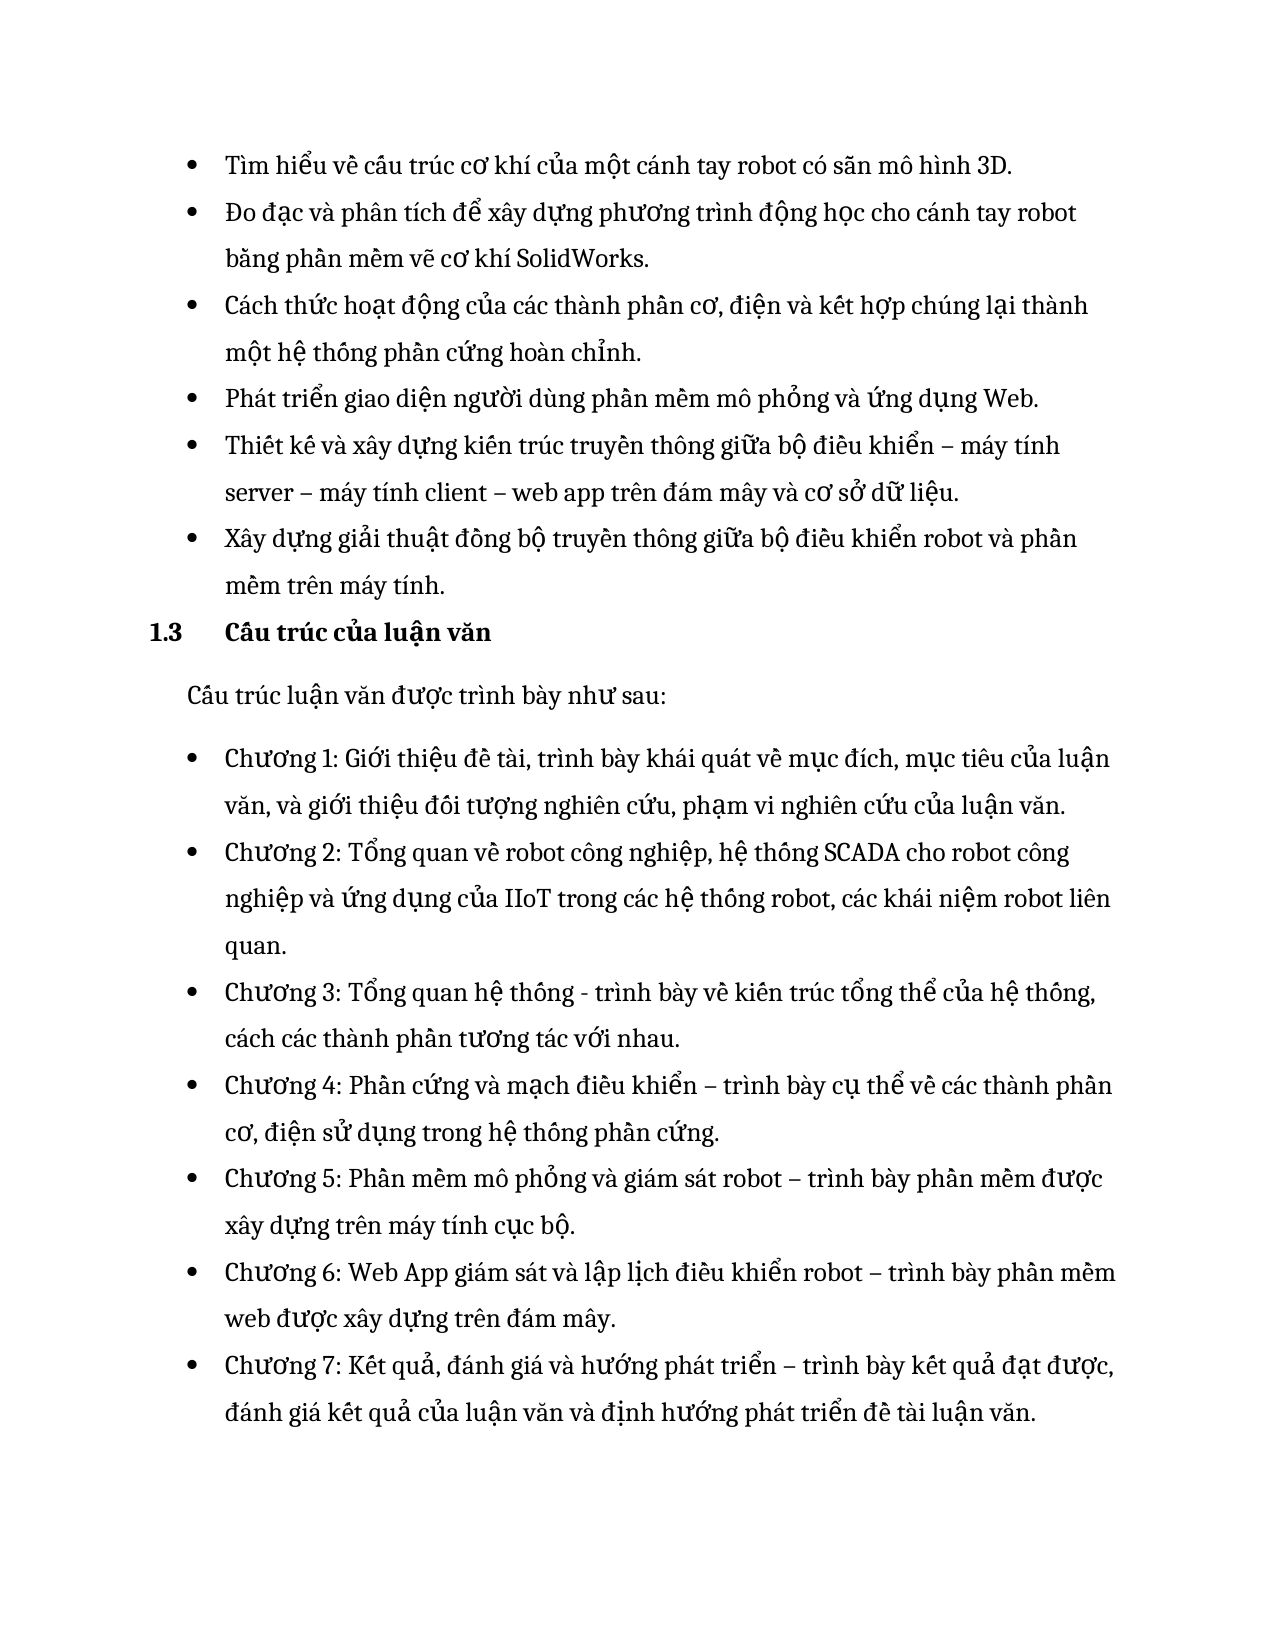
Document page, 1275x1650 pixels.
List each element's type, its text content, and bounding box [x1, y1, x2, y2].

list Chương 3: Tổng quan hệ thống - trình bày về kiến trúc tổng thể của hệ thống, cách các thành phần tương tác với nhau. [187, 977, 1125, 1054]
list Chương 6: Web App giám sát và lập lịch điều khiển robot – trình bày phần mềm web được xây dựng trên đám mây. [187, 1257, 1125, 1334]
list Chương 2: Tổng quan về robot công nghiệp, hệ thống SCADA cho robot công nghiệp và ứng dụng của IIoT trong các hệ thống robot, các khái niệm robot liên quan. [187, 837, 1125, 961]
list Đo đạc và phân tích để xây dựng phương trình động học cho cánh tay robot bằng phần mềm vẽ cơ khí SolidWorks. [187, 197, 1125, 274]
list Xây dựng giải thuật đồng bộ truyền thông giữa bộ điều khiển robot và phần mềm trên máy tính. [187, 523, 1125, 601]
list Cách thức hoạt động của các thành phần cơ, điện và kết hợp chúng lại thành một hệ thống phần cứng hoàn chỉnh. [187, 290, 1125, 368]
list Cấu trúc của luận văn [150, 617, 1125, 648]
list Chương 5: Phần mềm mô phỏng và giám sát robot – trình bày phần mềm được xây dựng trên máy tính cục bộ. [187, 1163, 1125, 1241]
list Thiết kế và xây dựng kiến trúc truyền thông giữa bộ điều khiển – máy tính server – máy tính client – web app trên đám mây và cơ sở dữ liệu. [187, 430, 1125, 508]
list Chương 1: Giới thiệu đề tài, trình bày khái quát về mục đích, mục tiêu của luận văn, và giới thiệu đối tượng nghiên cứu, phạm vi nghiên cứu của luận văn. [187, 743, 1125, 821]
list Chương 7: Kết quả, đánh giá và hướng phát triển – trình bày kết quả đạt được, đánh giá kết quả của luận văn và định hướng phát triển đề tài luận văn. [187, 1350, 1125, 1428]
list Phát triển giao diện người dùng phần mềm mô phỏng và ứng dụng Web. [187, 383, 1125, 414]
list Tìm hiểu về cấu trúc cơ khí của một cánh tay robot có sẵn mô hình 3D. [187, 150, 1125, 181]
text Cấu trúc luận văn được trình bày như sau: [150, 680, 1125, 711]
list Chương 4: Phần cứng và mạch điều khiển – trình bày cụ thể về các thành phần cơ, điện sử dụng trong hệ thống phần cứng. [187, 1070, 1125, 1148]
